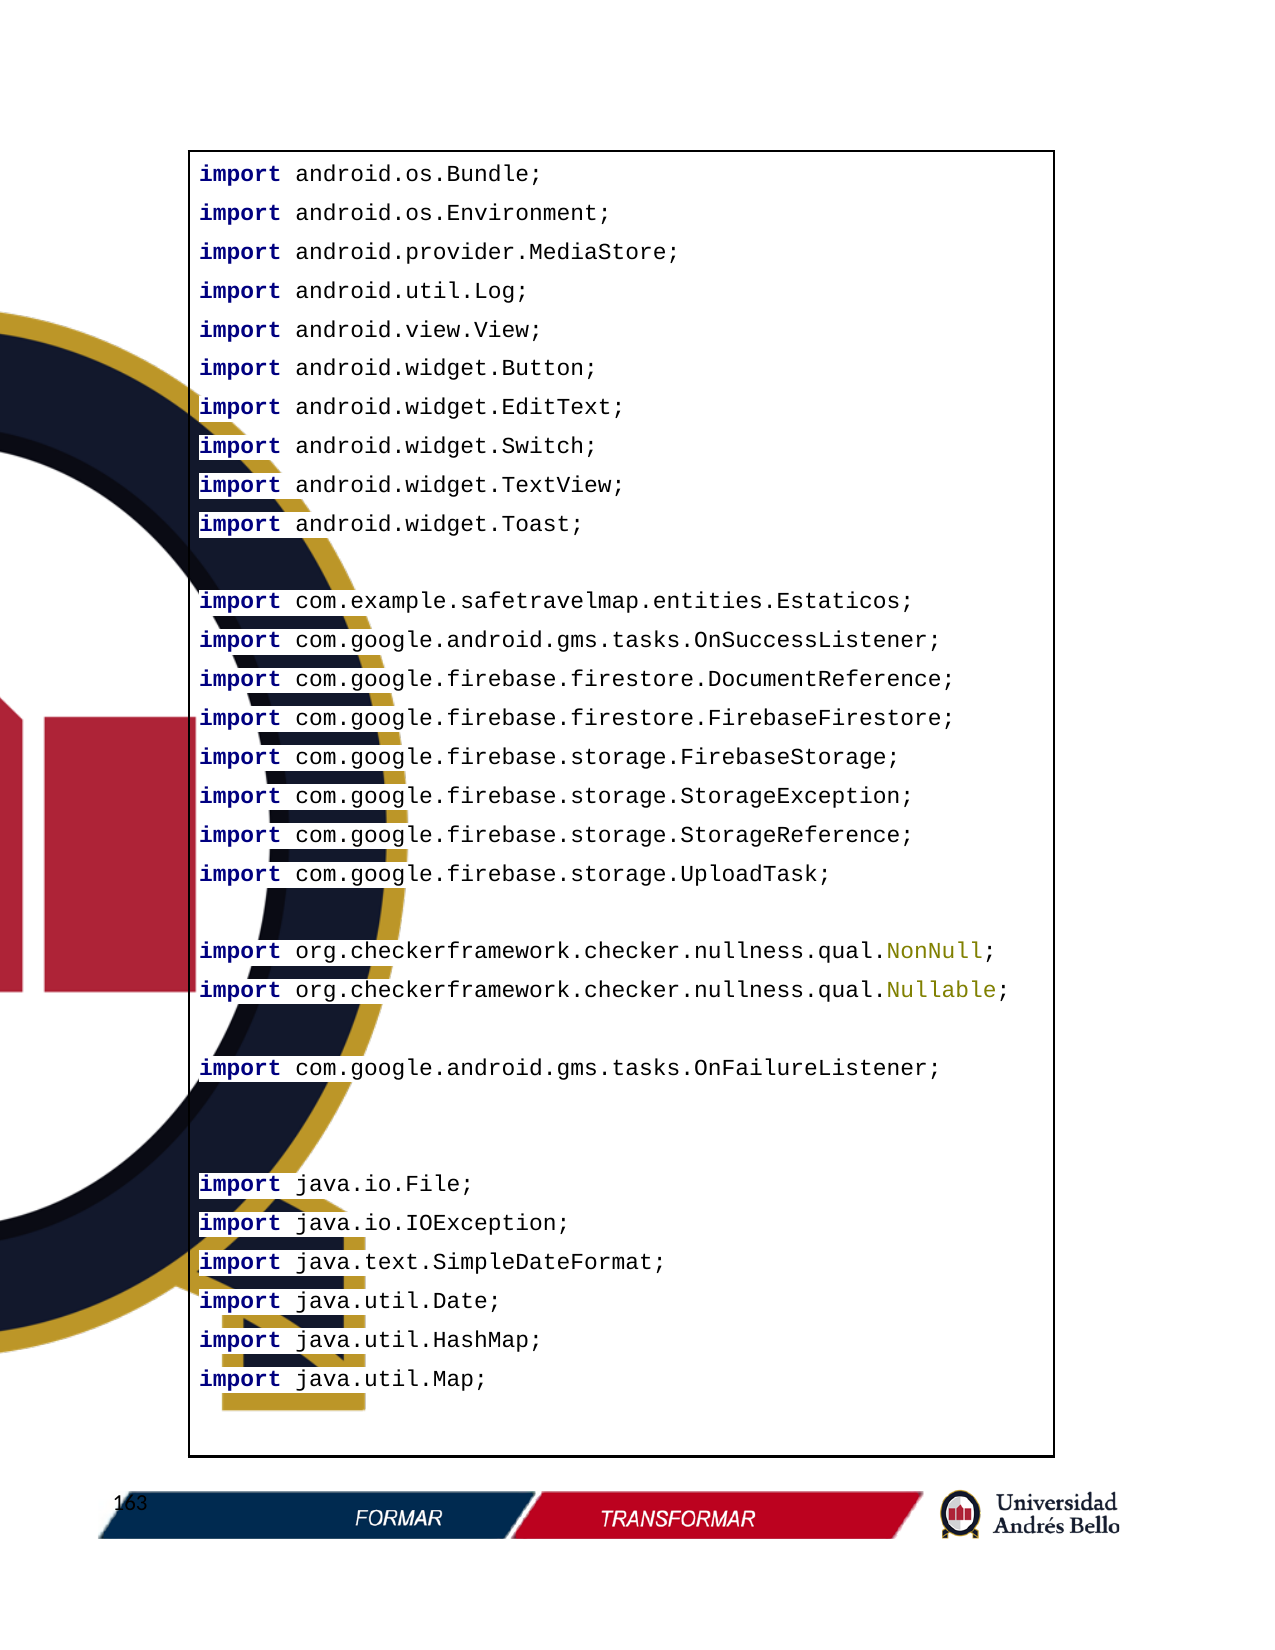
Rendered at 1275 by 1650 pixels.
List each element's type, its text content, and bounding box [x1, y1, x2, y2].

picture [97, 1489, 1120, 1539]
picture [0, 299, 188, 1423]
